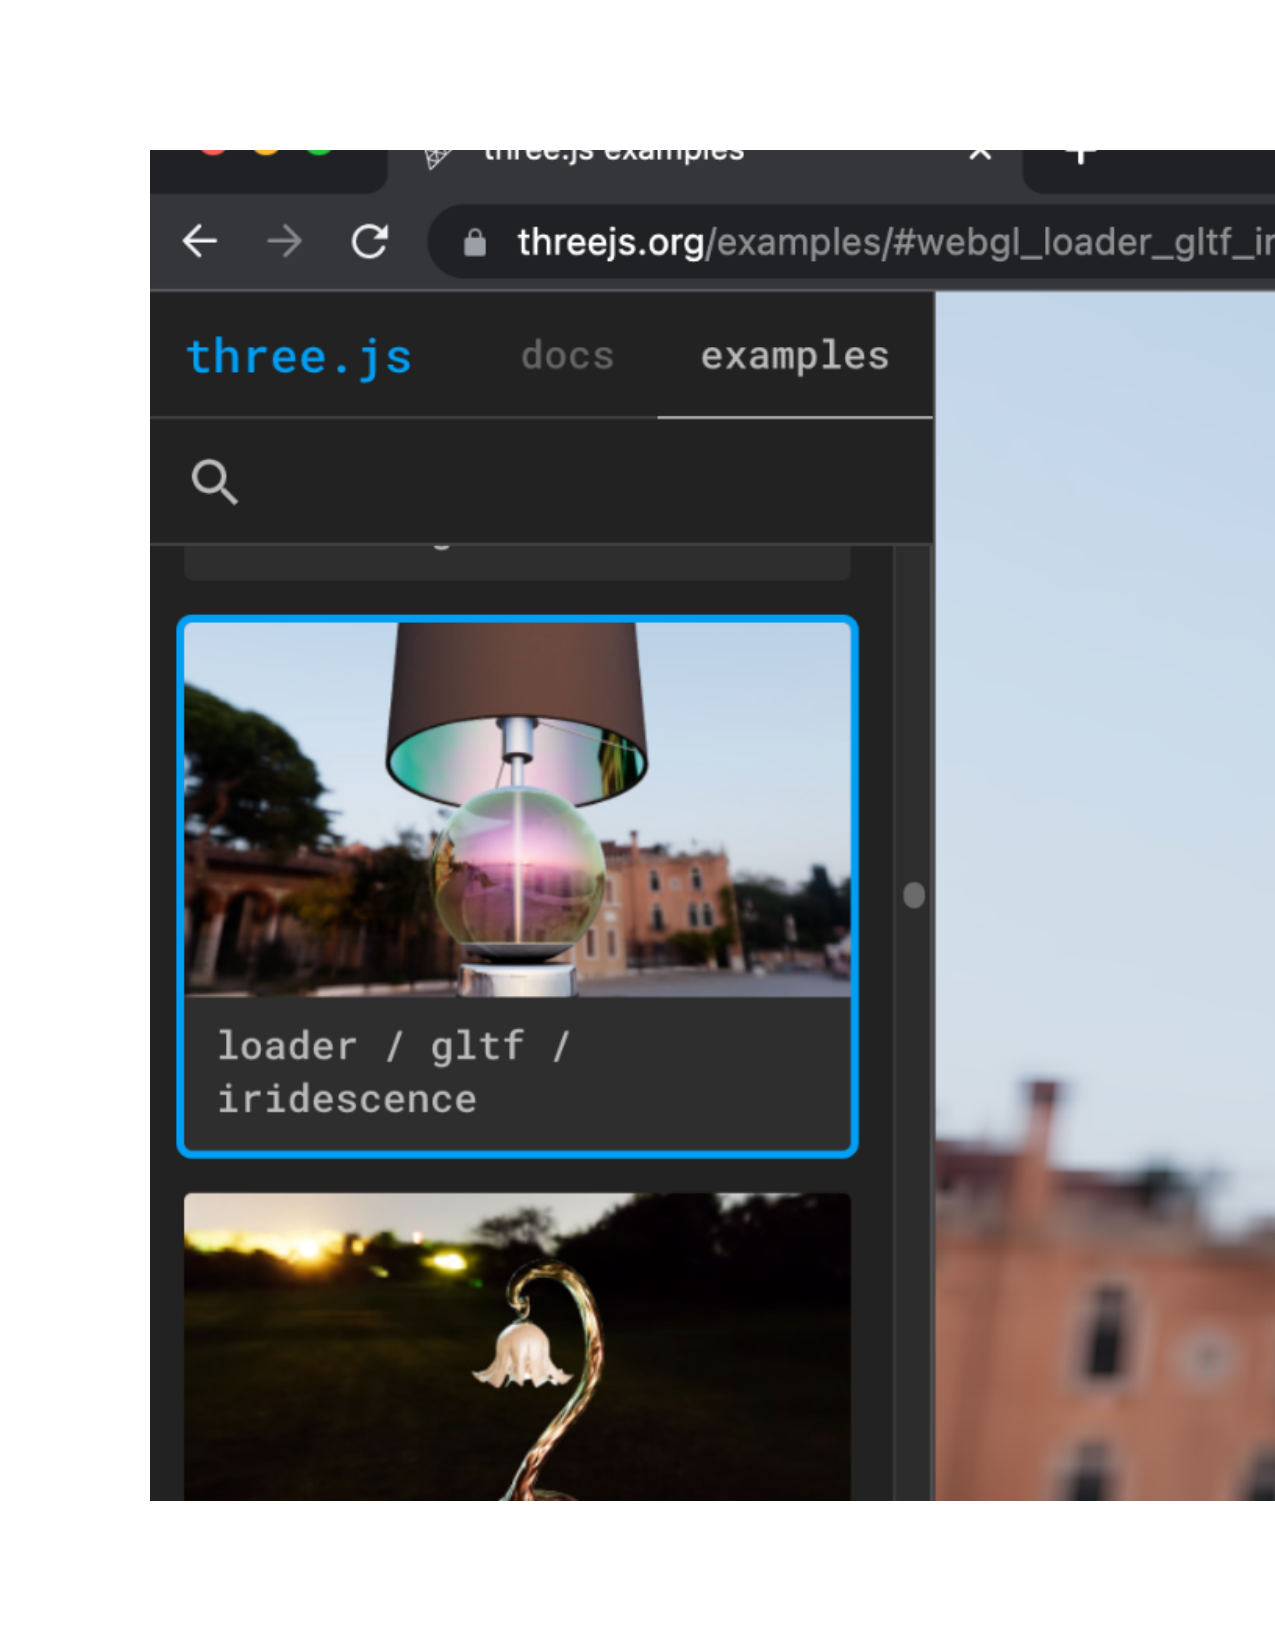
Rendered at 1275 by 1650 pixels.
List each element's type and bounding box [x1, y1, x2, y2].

picture [150, 150, 1275, 1501]
